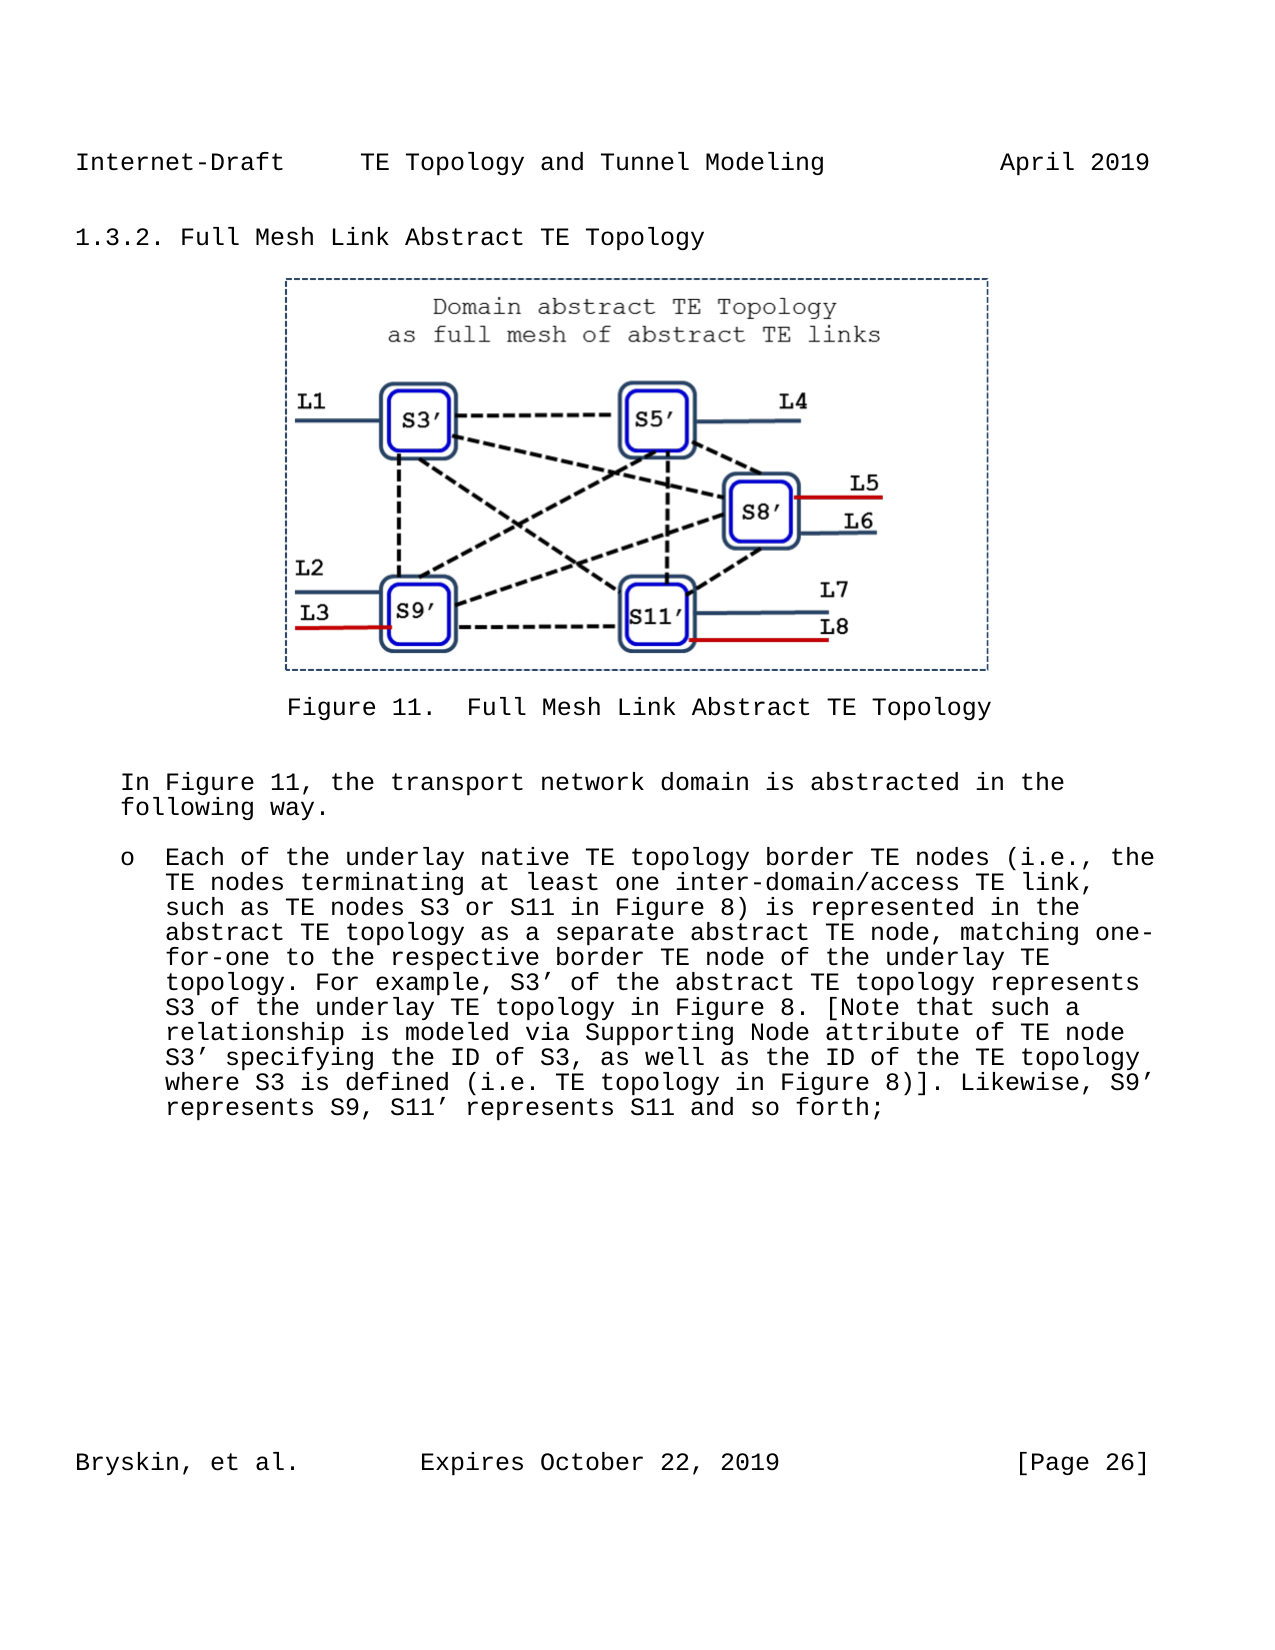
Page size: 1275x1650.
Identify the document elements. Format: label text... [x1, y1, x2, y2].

picture [272, 278, 989, 671]
list Each of the underlay native TE topology border TE nodes (i.e., the TE nodes terminating at least one inter-domain/access TE link, such as TE nodes S3 or S11 in Figure 8) is represented in the abstract TE topology as a separate abstract TE node, matching one-for-one to the respective border TE node of the underlay TE topology. For example, S3’ of the abstract TE topology represents S3 of the underlay TE topology in Figure 8. [Note that such a relationship is modeled via Supporting Node attribute of TE node S3’ specifying the ID of S3, as well as the ID of the TE topology where S3 is defined (i.e. TE topology in Figure 8)]. Likewise, S9’ represents S9, S11’ represents S11 and so forth; [120, 845, 1158, 1120]
text In Figure 11, the transport network domain is abstracted in the following way. [120, 770, 1158, 820]
subtitle Full Mesh Link Abstract TE Topology [75, 225, 1158, 250]
